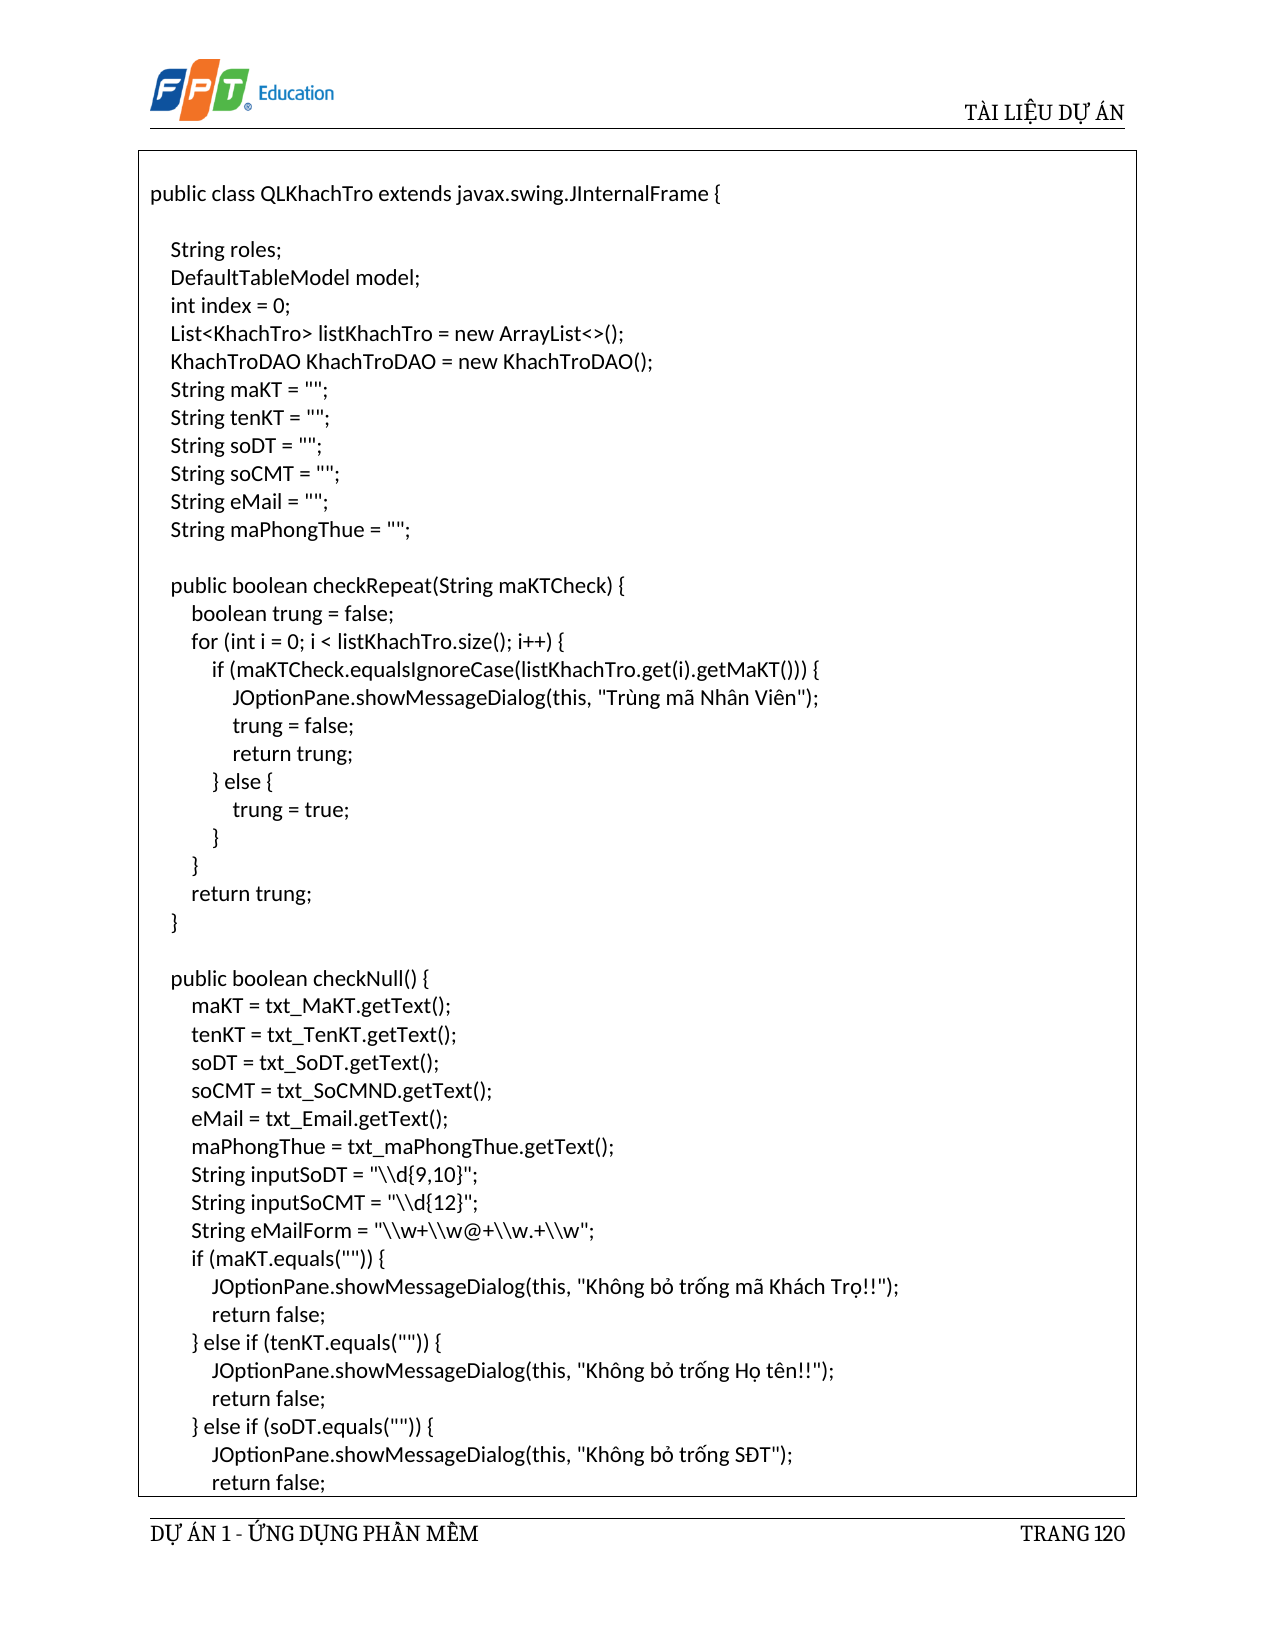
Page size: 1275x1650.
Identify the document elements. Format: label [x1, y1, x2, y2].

picture [150, 59, 336, 121]
table_header [139, 151, 1136, 1496]
